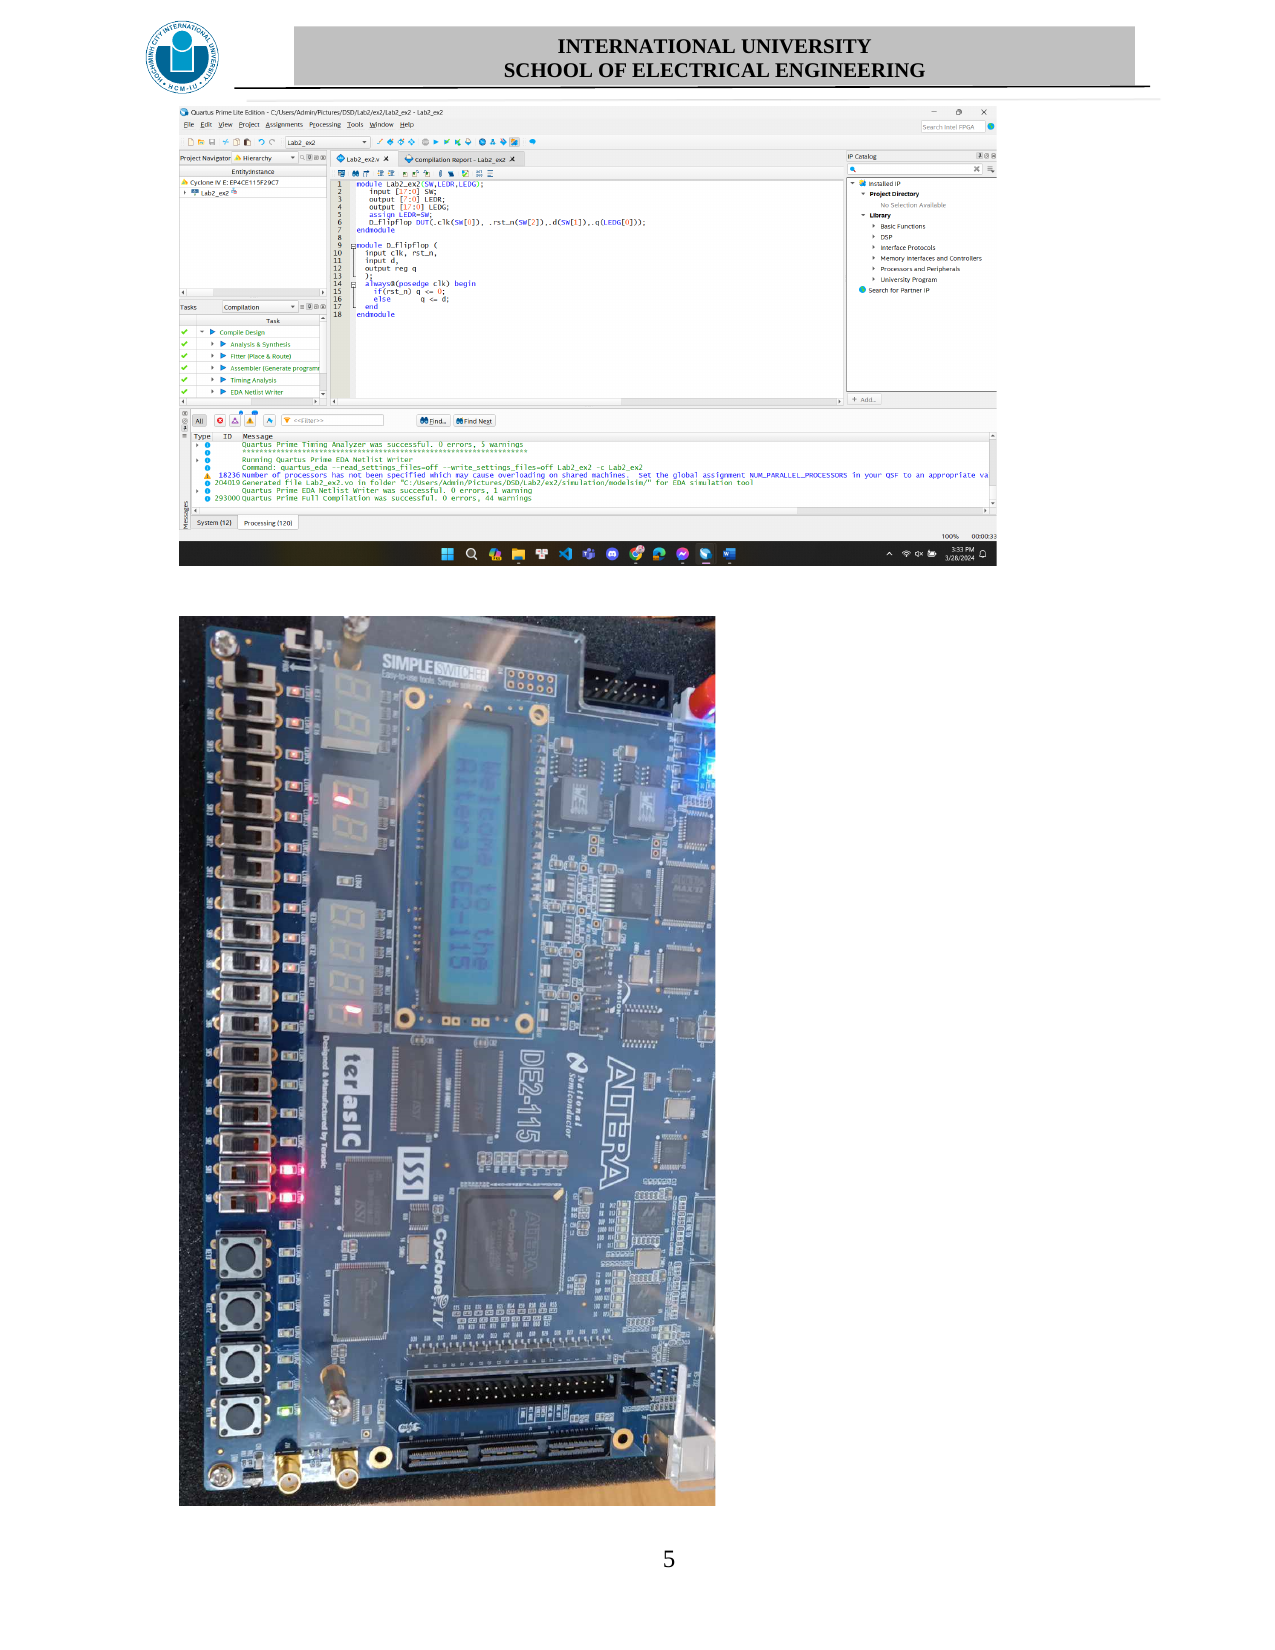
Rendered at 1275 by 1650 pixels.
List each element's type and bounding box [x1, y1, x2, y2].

picture [179, 106, 997, 566]
picture [144, 19, 219, 95]
picture [179, 616, 716, 1506]
